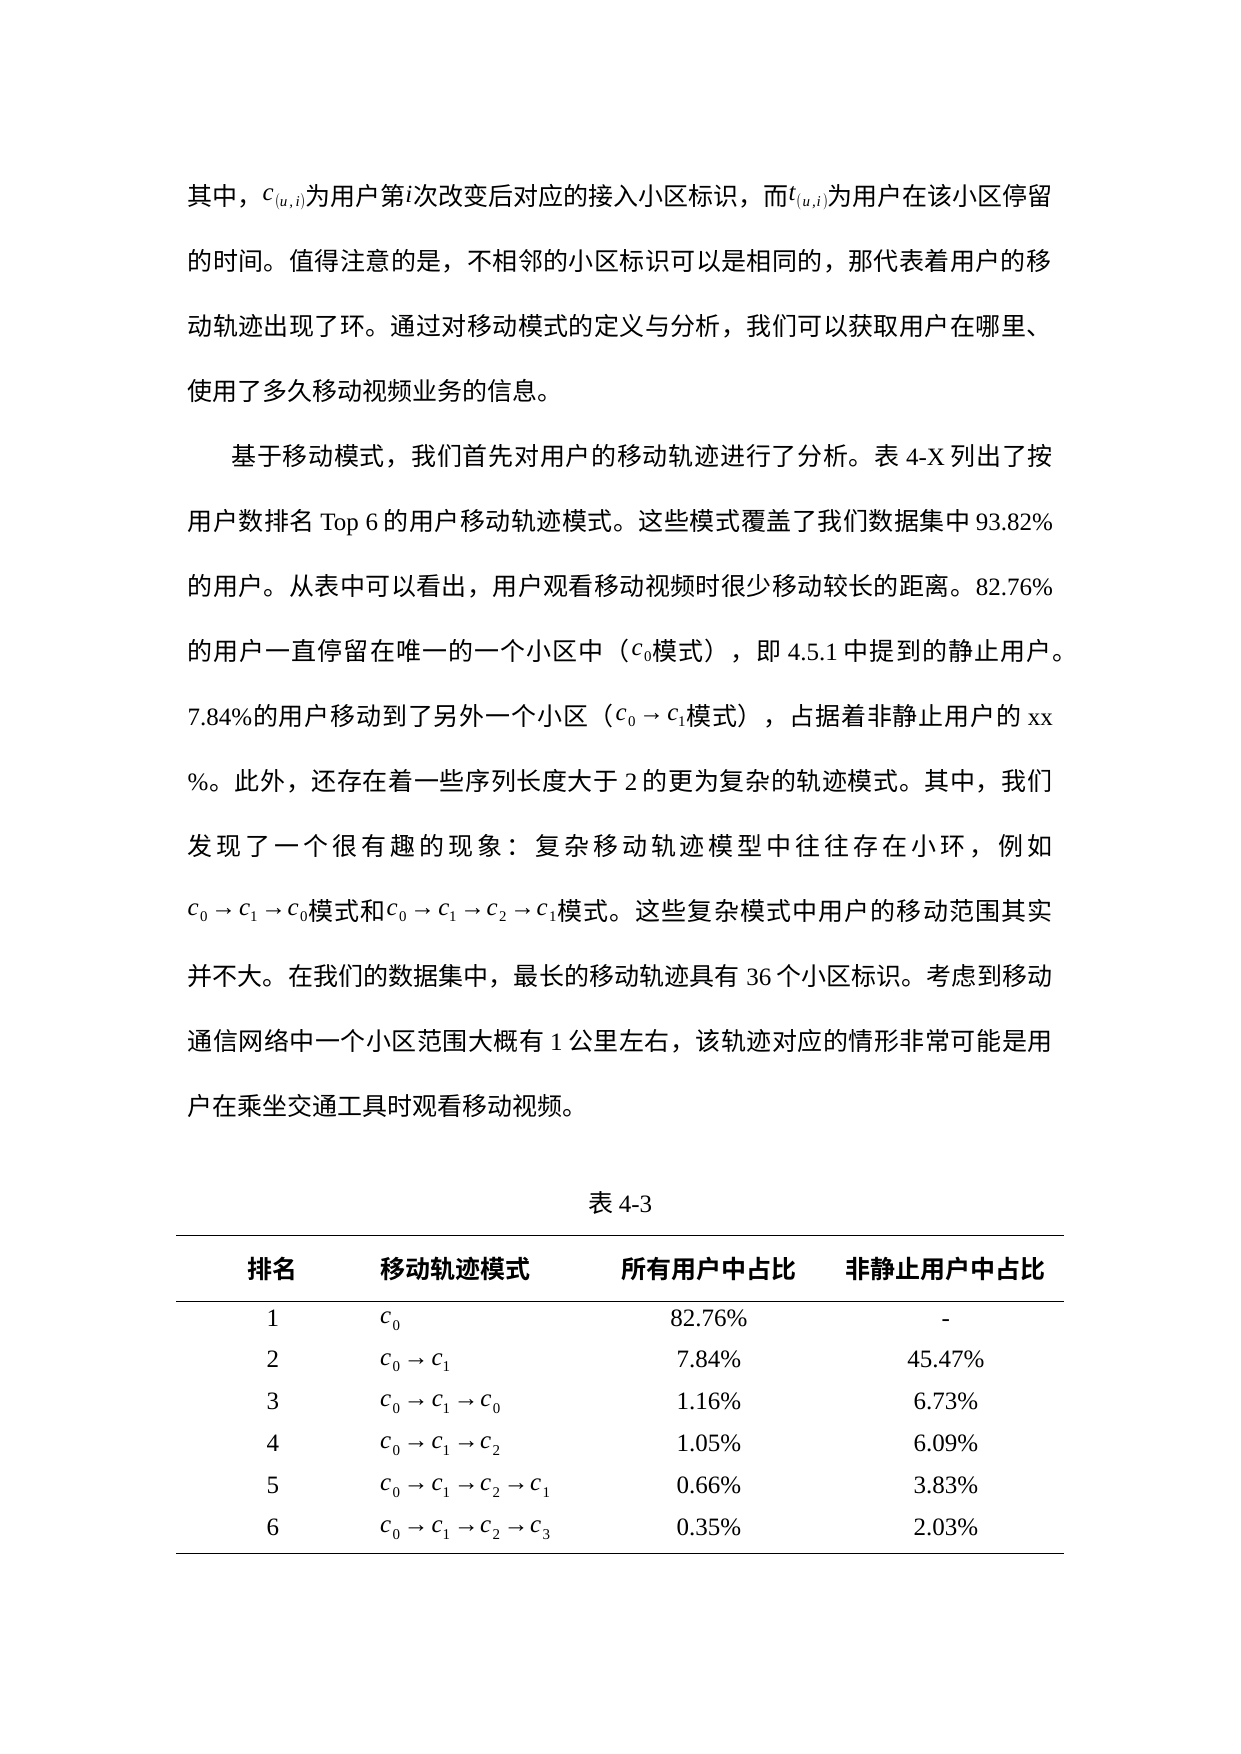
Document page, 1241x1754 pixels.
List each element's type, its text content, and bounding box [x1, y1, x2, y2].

table_cell [369, 1385, 590, 1426]
table_cell 3 [176, 1385, 369, 1426]
table_header 排名 [176, 1236, 369, 1301]
table_cell 2.03% [827, 1510, 1064, 1552]
table_cell 6.09% [827, 1426, 1064, 1468]
text 其中，为用户第次改变后对应的接入小区标识，而为用户在该小区停留的时间。值得注意的是，不相邻的小区标识可以是相同的，那代表着用户的移动轨迹出现了环。通过对移动模式的定义与分析，我们可以获取用户在哪里、使用了多久移动视频业务的信息。 [187, 162, 1053, 422]
table_header 移动轨迹模式 [369, 1236, 590, 1301]
text 表4-3 [187, 1169, 1053, 1234]
table_cell 1 [176, 1302, 369, 1342]
table_cell 7.84% [590, 1343, 827, 1384]
table_header 非静止用户中占比 [827, 1236, 1064, 1301]
table_cell [369, 1469, 590, 1510]
table_cell 6.73% [827, 1385, 1064, 1426]
table_cell [369, 1510, 590, 1552]
table_cell [369, 1343, 590, 1384]
table_cell [369, 1302, 590, 1342]
table_cell 45.47% [827, 1343, 1064, 1384]
text 基于移动模式，我们首先对用户的移动轨迹进行了分析。表4-X列出了按用户数排名Top 6的用户移动轨迹模式。这些模式覆盖了我们数据集中93.82%的用户。从表中可以看出，用户观看移动视频时很少移动较长的距离。82.76%的用户一直停留在唯一的一个小区中（模式），即4.5.1中提到的静止用户。7.84%的用户移动到了另外一个小区（模式），占据着非静止用户的xx%。此外，还存在着一些序列长度大于2的更为复杂的轨迹模式。其中，我们发现了一个很有趣的现象：复杂移动轨迹模型中往往存在小环，例如模式和模式。这些复杂模式中用户的移动范围其实并不大。在我们的数据集中，最长的移动轨迹具有36个小区标识。考虑到移动通信网络中一个小区范围大概有1公里左右，该轨迹对应的情形非常可能是用户在乘坐交通工具时观看移动视频。 [187, 422, 1053, 1137]
table_header 所有用户中占比 [590, 1236, 827, 1301]
table_cell [369, 1426, 590, 1468]
table_cell - [827, 1302, 1064, 1342]
table_cell 4 [176, 1426, 369, 1468]
table_cell 1.16% [590, 1385, 827, 1426]
table_cell 1.05% [590, 1426, 827, 1468]
table_cell 3.83% [827, 1469, 1064, 1510]
table_cell 5 [176, 1469, 369, 1510]
table_cell 6 [176, 1510, 369, 1552]
table_cell 2 [176, 1343, 369, 1384]
table_cell 82.76% [590, 1302, 827, 1342]
table_cell 0.66% [590, 1469, 827, 1510]
table_cell 0.35% [590, 1510, 827, 1552]
